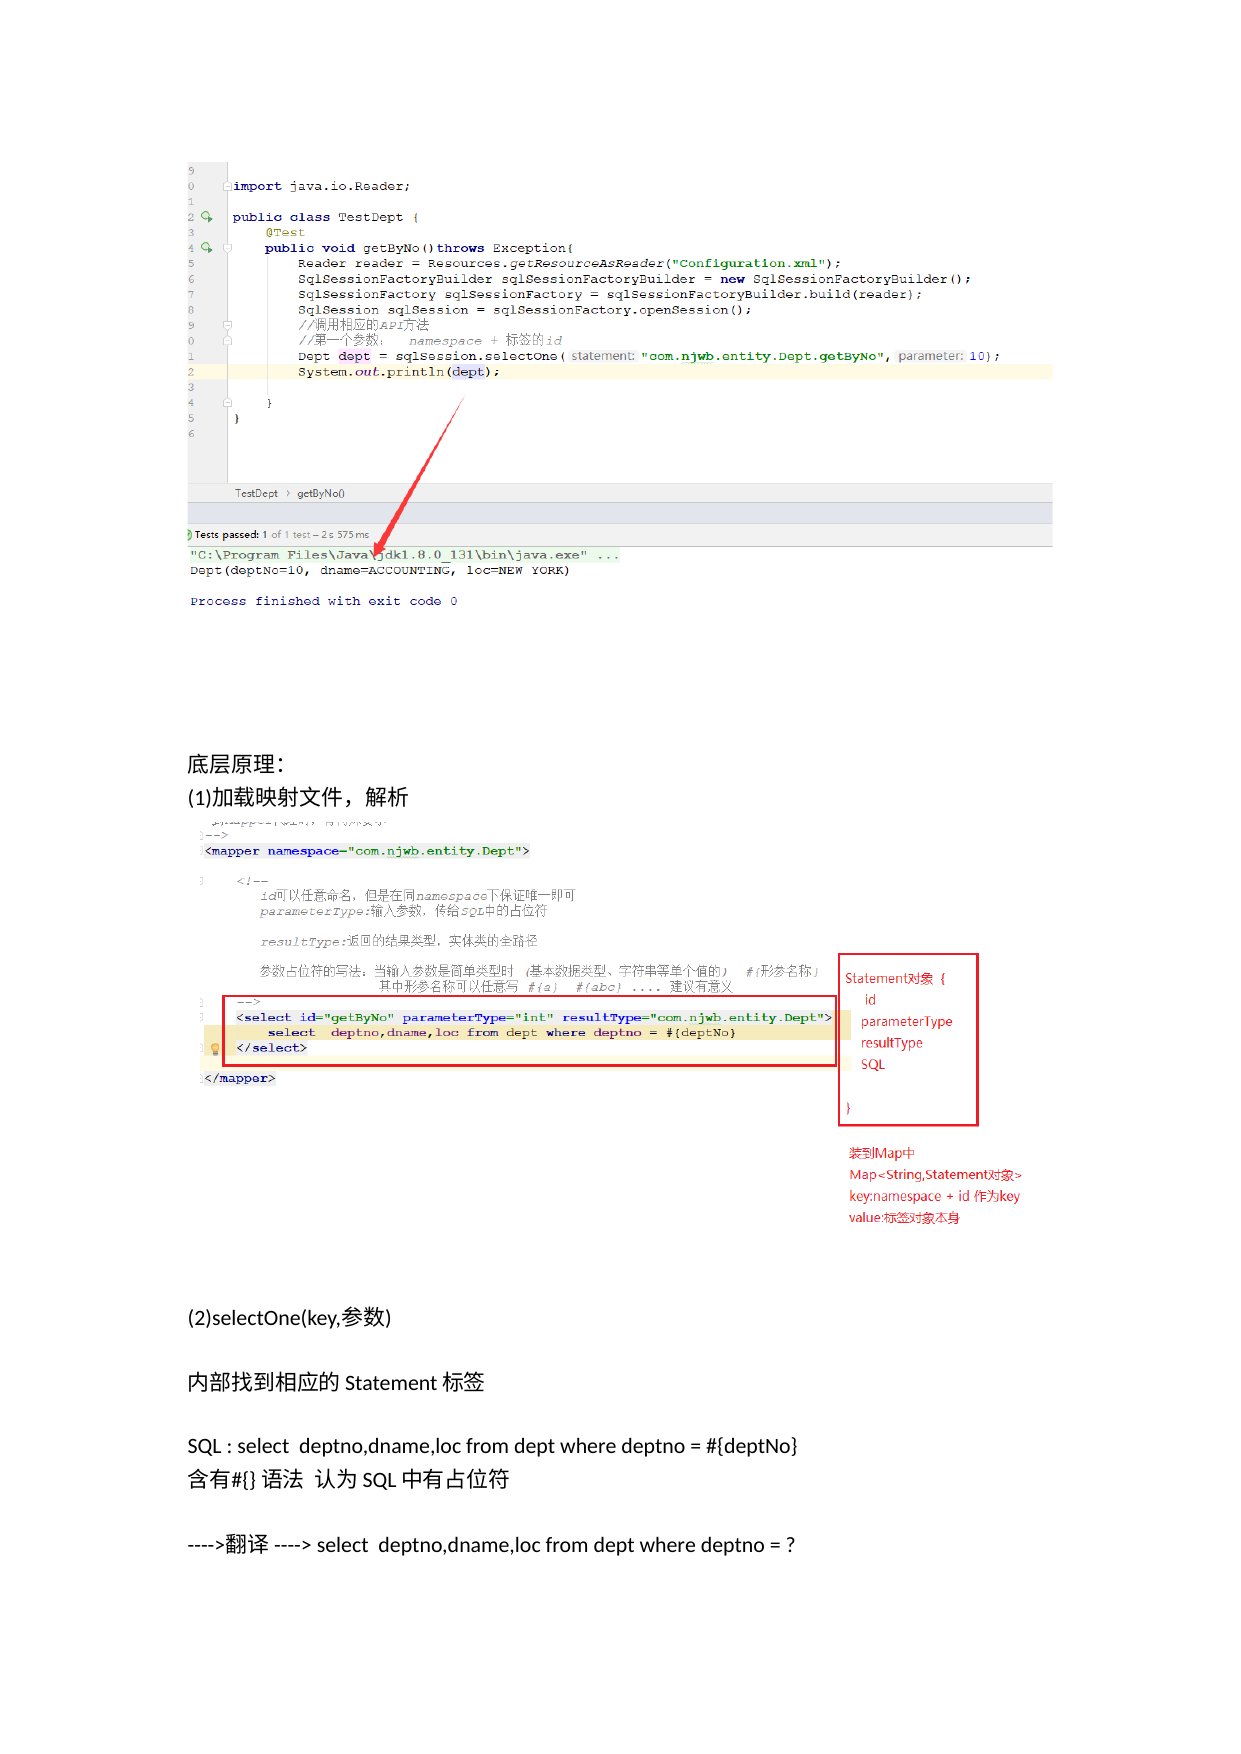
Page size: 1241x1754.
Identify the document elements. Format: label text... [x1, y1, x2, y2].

text ---->翻译 ----> select deptno,dname,loc from dept where deptno = ? [187, 1527, 1053, 1559]
picture [187, 162, 1053, 620]
text 底层原理： [187, 747, 1053, 779]
text (2)selectOne(key,参数) [187, 1299, 1053, 1332]
text (1)加载映射文件，解析 [187, 779, 1053, 812]
text 内部找到相应的Statement标签 [187, 1364, 1053, 1397]
picture [187, 812, 1053, 1249]
text 含有#{} 语法 认为SQL中有占位符 [187, 1462, 1053, 1494]
text SQL : select deptno,dname,loc from dept where deptno = #{deptNo} [187, 1429, 1053, 1462]
